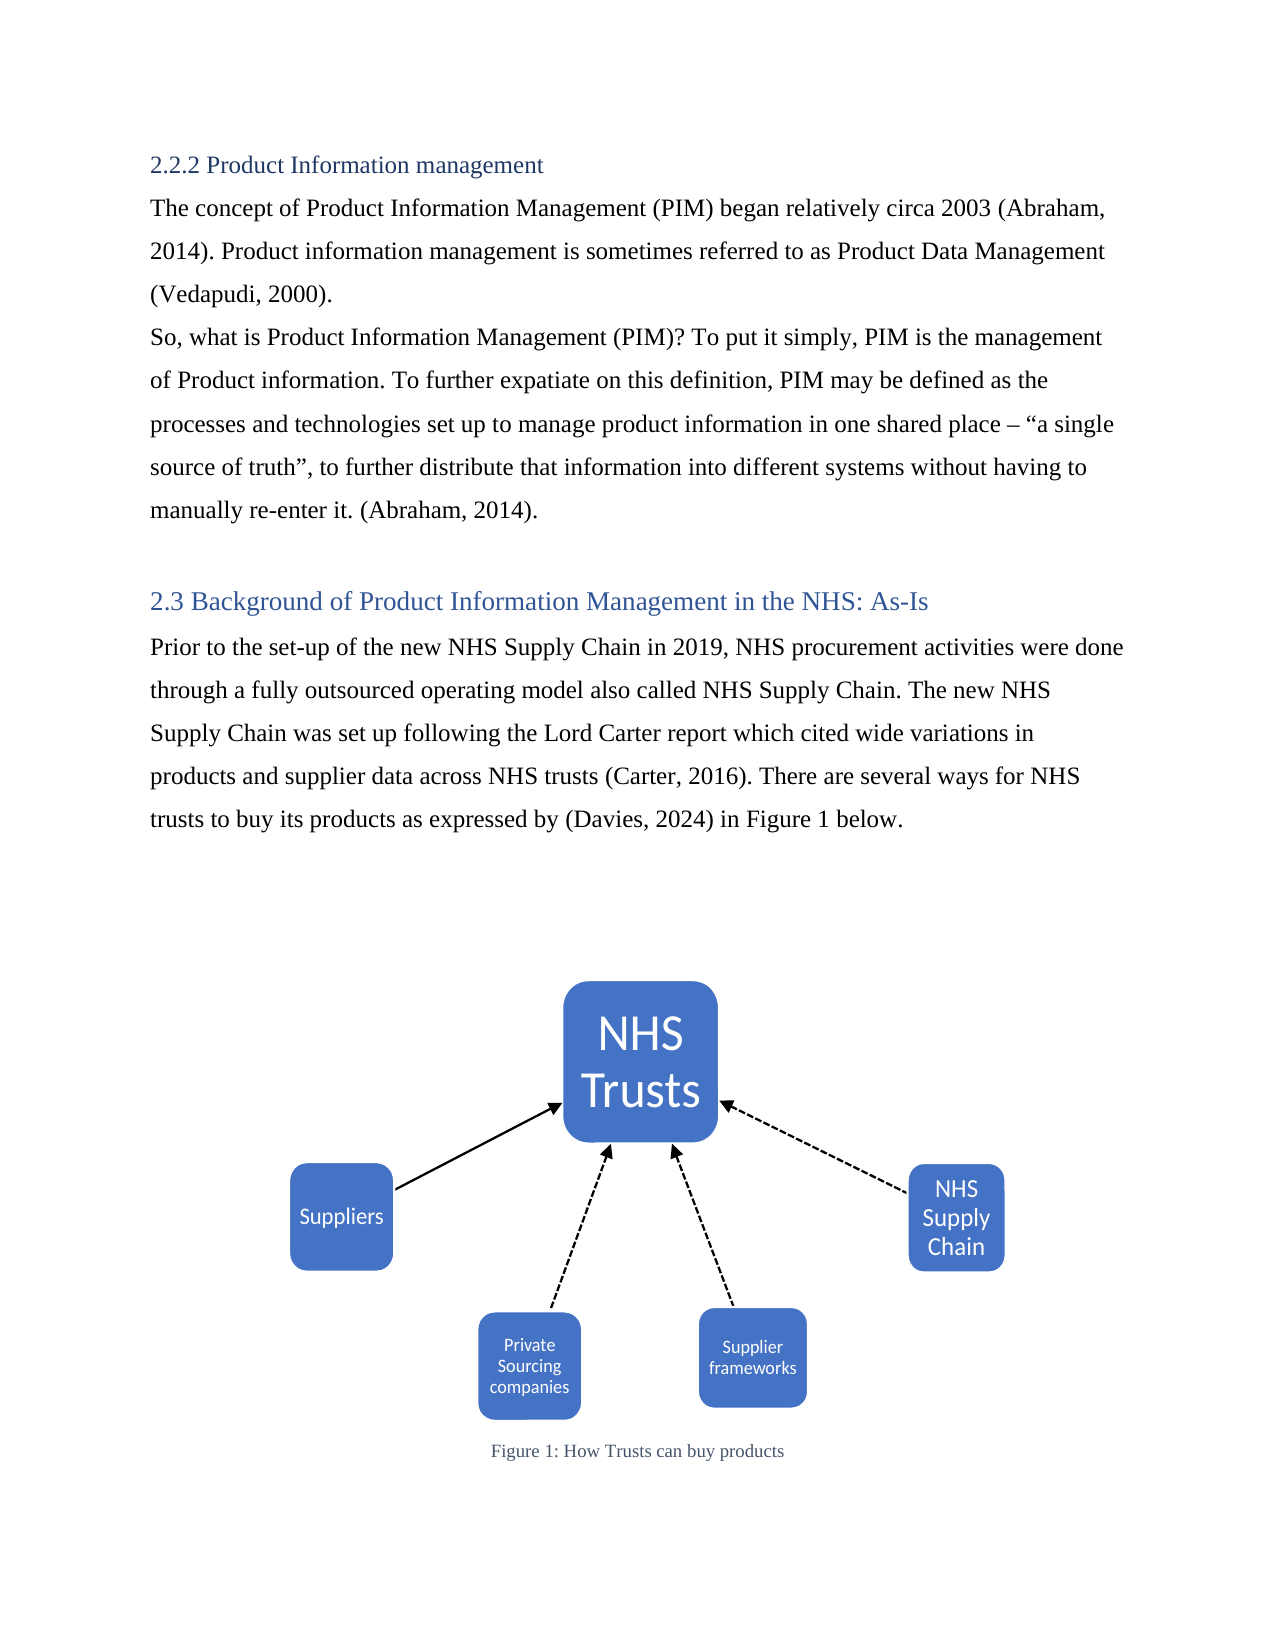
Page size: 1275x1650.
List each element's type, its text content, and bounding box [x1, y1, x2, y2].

text So, what is Product Information Management (PIM)? To put it simply, PIM is the management of Product information. To further expatiate on this definition, PIM may be defined as the processes and technologies set up to manage product information in one shared place – “a single source of truth”, to further distribute that information into different systems without having to manually re-enter it. . [150, 322, 1125, 524]
subtitle 2.3 Background of Product Information Management in the NHS: As-Is [150, 585, 1125, 617]
subtitle 2.2.2 Product Information management [150, 150, 1125, 179]
text The concept of Product Information Management (PIM) began relatively circa 2003 . Product information management is sometimes referred to as Product Data Management . [150, 193, 1125, 308]
list Prior to the set-up of the new NHS Supply Chain in 2019, NHS procurement activities were done through a fully outsourced operating model also called NHS Supply Chain. The new NHS Supply Chain was set up following the Lord Carter report which cited wide variations in products and supplier data across NHS trusts . There are several ways for NHS trusts to buy its products as expressed by in Figure 1 below. [150, 632, 1125, 833]
text Figure 1: How Trusts can buy products [150, 1440, 1125, 1461]
